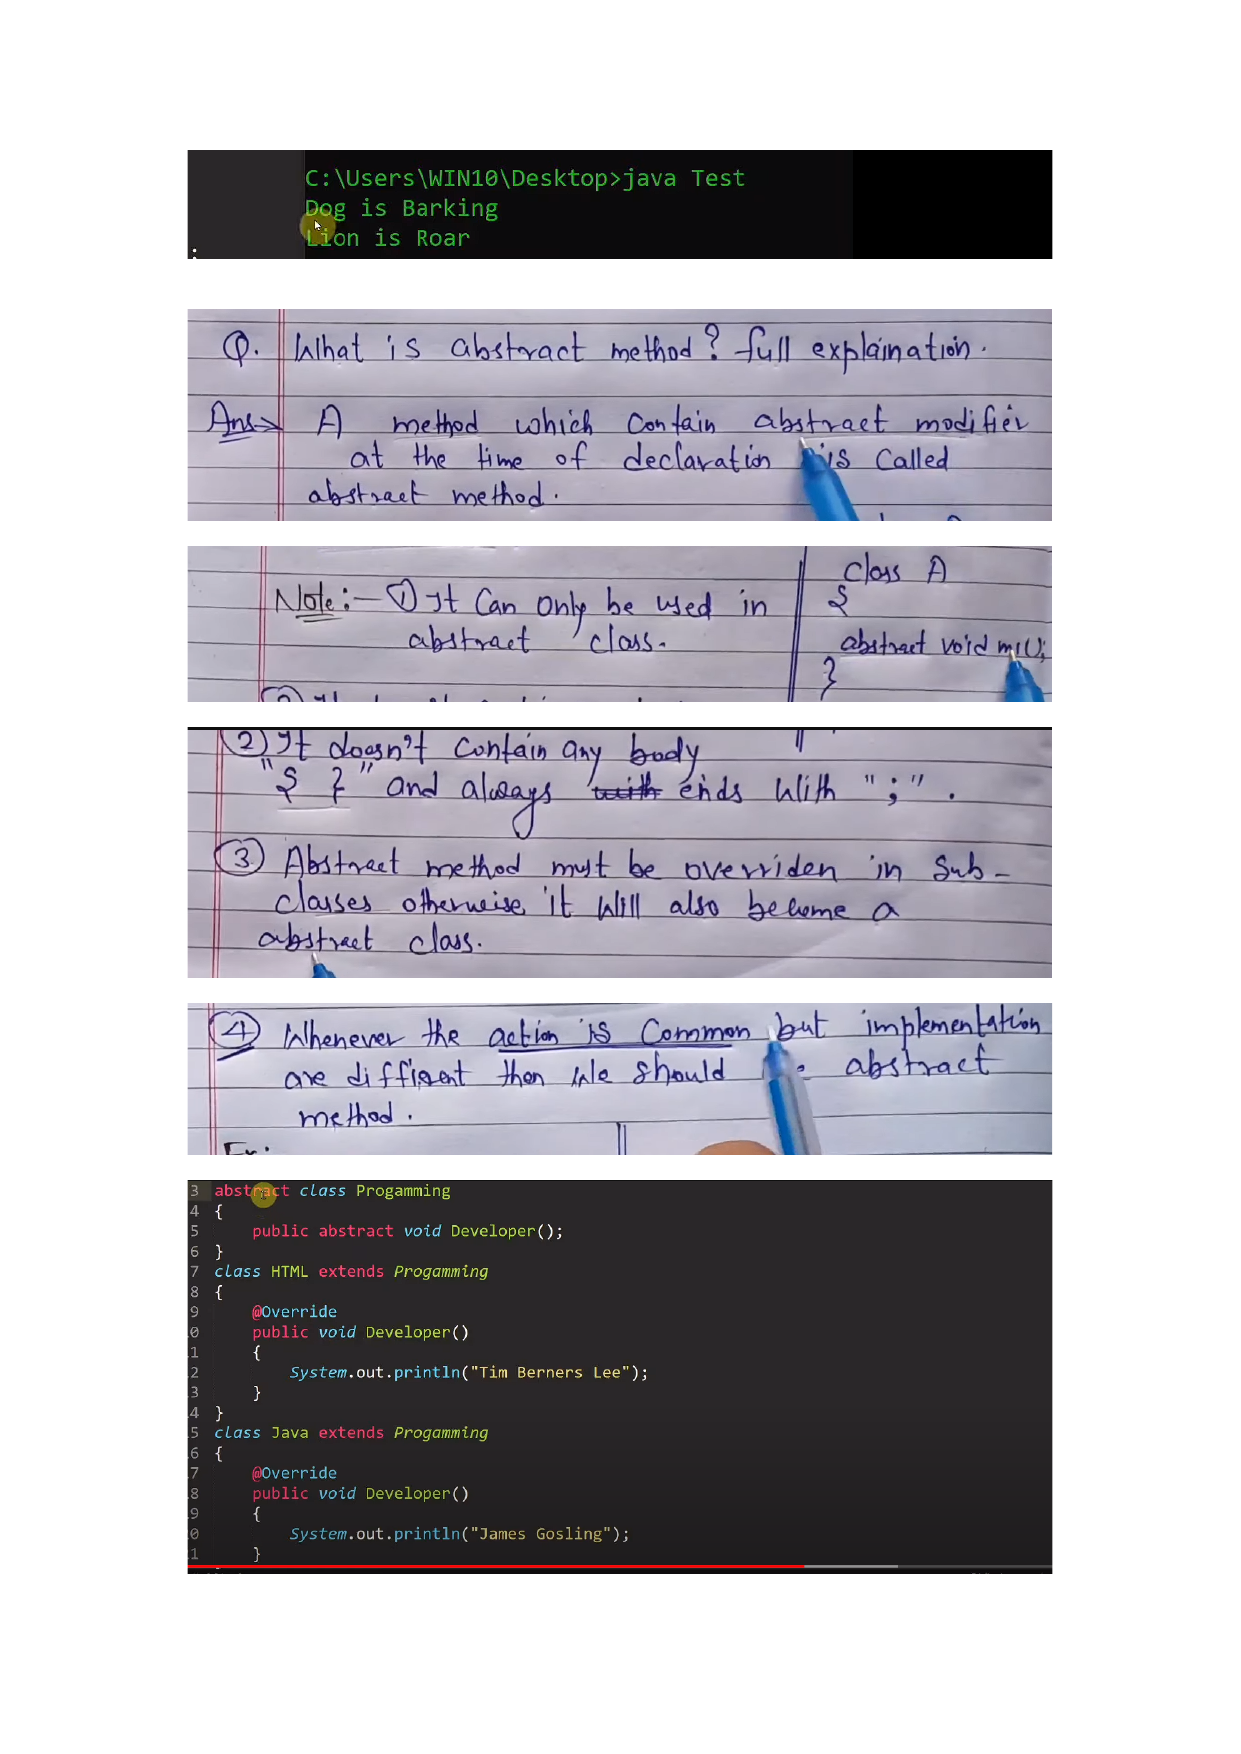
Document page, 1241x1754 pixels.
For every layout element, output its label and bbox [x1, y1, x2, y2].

picture [187, 150, 1053, 259]
picture [187, 309, 1052, 521]
picture [187, 727, 1052, 978]
picture [187, 546, 1052, 702]
picture [187, 1003, 1053, 1155]
picture [187, 1180, 1053, 1574]
